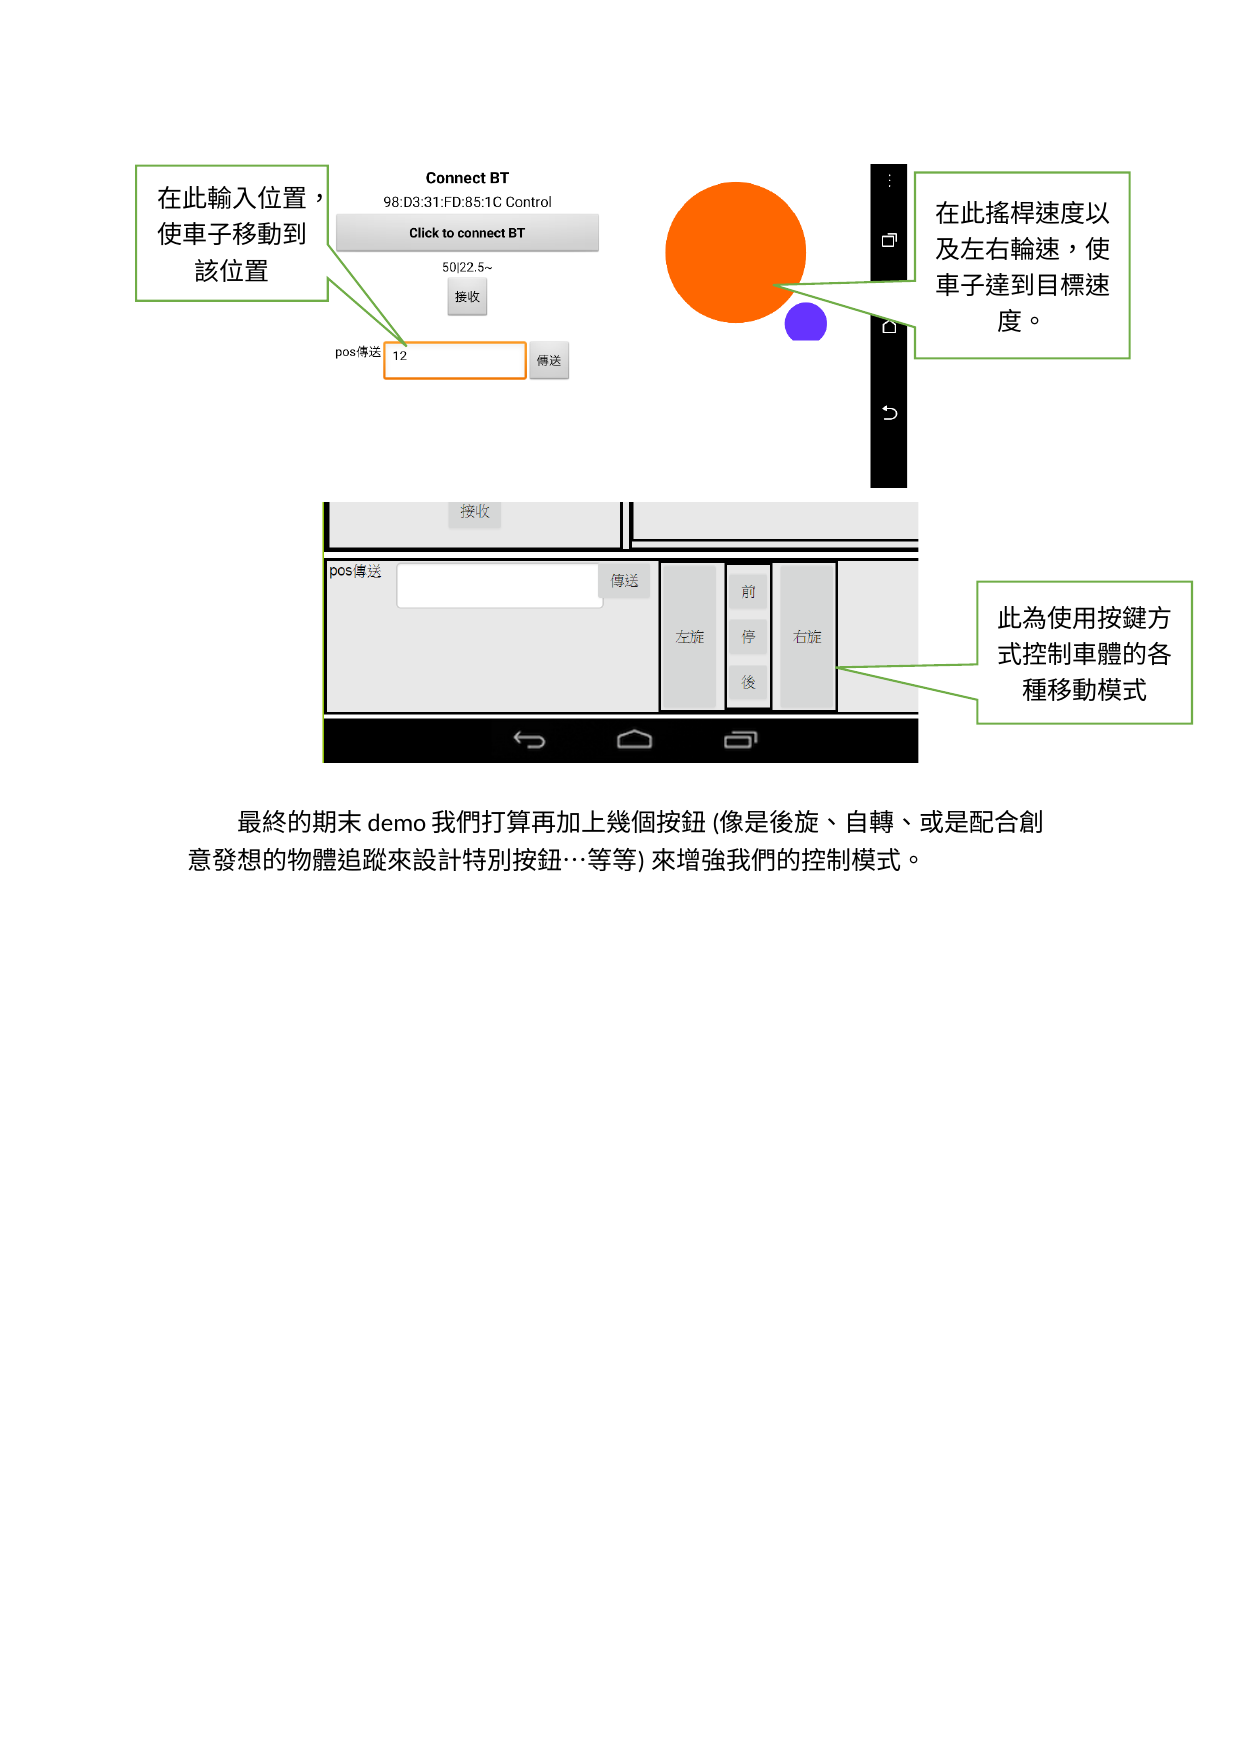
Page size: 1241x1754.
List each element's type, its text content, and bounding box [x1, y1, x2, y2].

picture [321, 502, 919, 763]
picture [333, 164, 908, 488]
text 最終的期末demo我們打算再加上幾個按鈕 (像是後旋、自轉、或是配合創意發想的物體追蹤來設計特別按鈕…等等) 來增強我們的控制模式。 [187, 802, 1053, 877]
